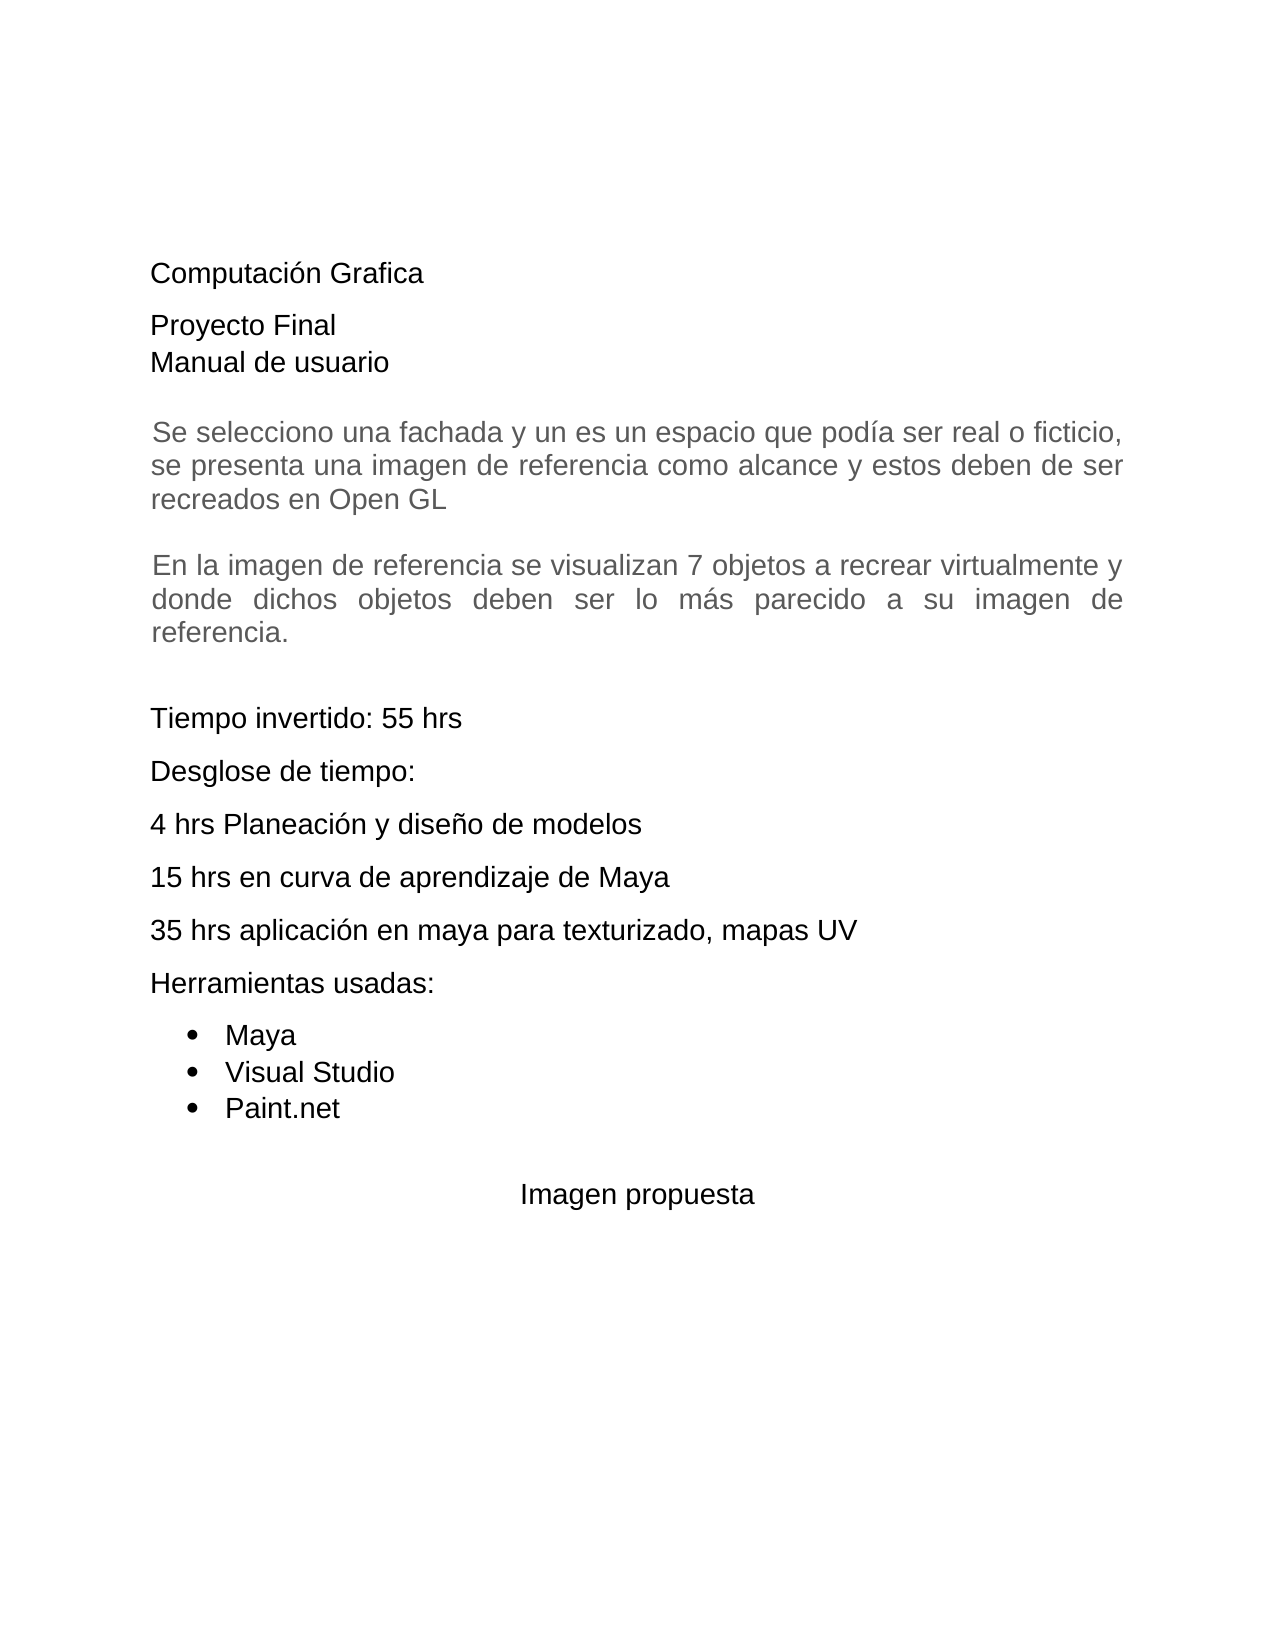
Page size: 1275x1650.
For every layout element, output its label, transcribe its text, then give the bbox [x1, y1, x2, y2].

text Imagen propuesta [150, 1177, 1125, 1210]
text Computación Grafica [150, 256, 1125, 289]
text Herramientas usadas: [150, 966, 1125, 999]
text Proyecto Final Manual de usuario [150, 308, 1125, 378]
text Se selecciono una fachada y un es un espacio que podía ser real o ficticio, se presenta una imagen de referencia como alcance y estos deben de ser recreados en Open GL [151, 415, 1125, 515]
text Tiempo invertido: 55 hrs [150, 702, 1125, 735]
text Desglose de tiempo: [150, 754, 1125, 788]
list Visual Studio [187, 1055, 1125, 1088]
list Maya [187, 1018, 1125, 1052]
text 35 hrs aplicación en maya para texturizado, mapas UV [150, 913, 1125, 946]
text 15 hrs en curva de aprendizaje de Maya [150, 860, 1125, 893]
text 4 hrs Planeación y diseño de modelos [150, 807, 1125, 841]
text En la imagen de referencia se visualizan 7 objetos a recrear virtualmente y donde dichos objetos deben ser lo más parecido a su imagen de referencia. [151, 548, 1125, 649]
list Paint.net [187, 1091, 1125, 1125]
